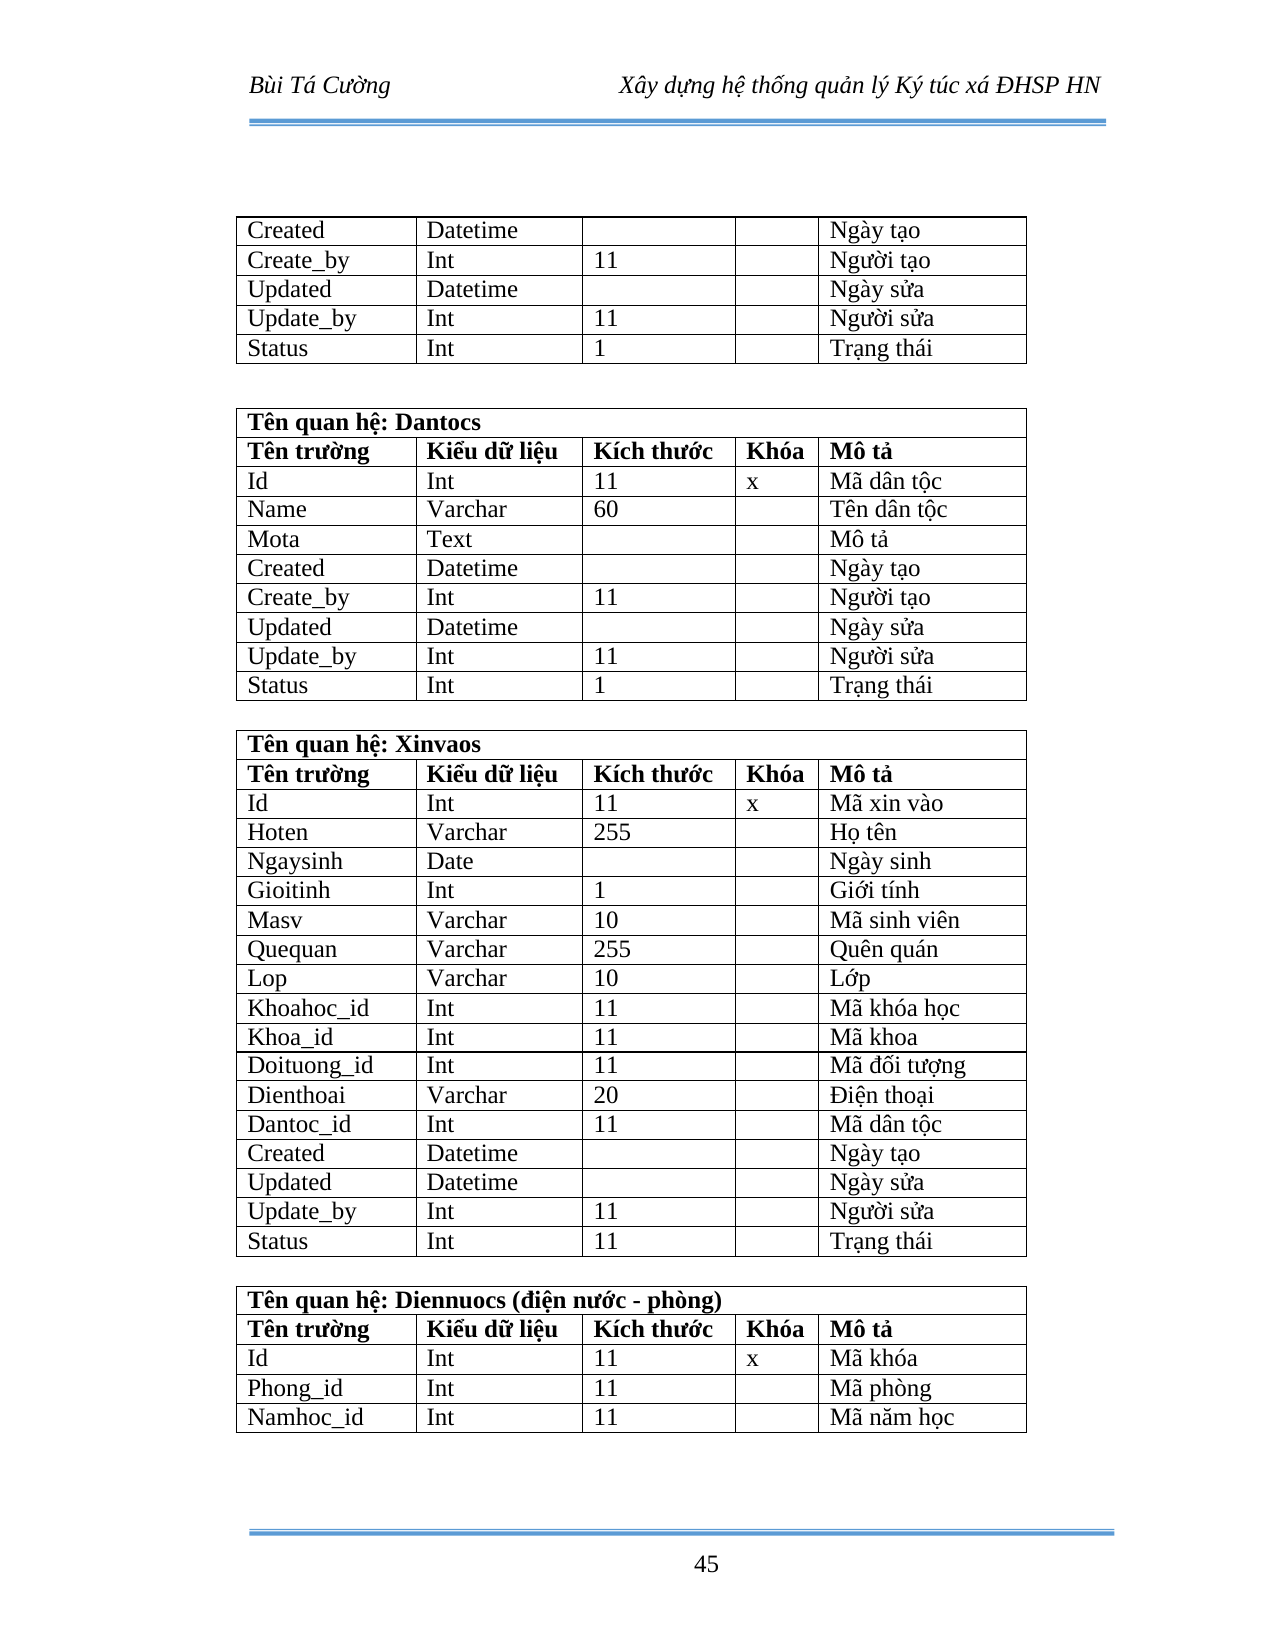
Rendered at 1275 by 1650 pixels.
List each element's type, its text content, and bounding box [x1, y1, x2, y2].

table_cell 11 [583, 1053, 735, 1080]
table_cell 11 [583, 643, 735, 671]
table_cell Int [417, 1345, 582, 1374]
table_cell Varchar [417, 936, 582, 964]
table_cell Int [417, 246, 582, 274]
table_cell Varchar [417, 497, 582, 525]
table_cell Varchar [417, 819, 582, 847]
table_cell 10 [583, 906, 735, 935]
table_cell Khóa [736, 760, 818, 789]
table_cell Dienthoai [237, 1081, 416, 1109]
table_cell Tên trường [237, 760, 416, 789]
table_cell 1 [583, 672, 735, 700]
table_cell Id [237, 790, 416, 818]
table_cell Date [417, 848, 582, 876]
table_cell Int [417, 643, 582, 671]
table_cell Update_by [237, 306, 416, 334]
table_cell Mã khoa [819, 1024, 1026, 1051]
table_cell Quên quán [819, 936, 1026, 964]
table_cell Khoa_id [237, 1024, 416, 1051]
table_cell [583, 1140, 735, 1168]
table_cell Hoten [237, 819, 416, 847]
table_cell Status [237, 672, 416, 700]
table_cell Ngày sửa [819, 613, 1026, 642]
table_cell Tên trường [237, 1315, 416, 1344]
table_cell 10 [583, 965, 735, 993]
table_cell Kiểu dữ liệu [417, 760, 582, 789]
table_cell 11 [583, 467, 735, 496]
table_cell [736, 1375, 818, 1402]
table_cell 11 [583, 584, 735, 612]
table_cell [736, 1140, 818, 1168]
table_cell Mã dân tộc [819, 467, 1026, 496]
table_cell [736, 672, 818, 700]
table_cell Khóa [736, 1315, 818, 1344]
table_cell Updated [237, 1169, 416, 1197]
table_cell [736, 1053, 818, 1080]
table_cell Int [417, 584, 582, 612]
table_cell Update_by [237, 643, 416, 671]
table_cell Kiểu dữ liệu [417, 1315, 582, 1344]
table_cell Người tạo [819, 246, 1026, 274]
table_header Tên quan hệ: Diennuocs (điện nước - phòng) [237, 1287, 1026, 1314]
table_cell Mã xin vào [819, 790, 1026, 818]
table_cell [736, 335, 818, 363]
table_header Created [237, 218, 416, 245]
table_cell Id [237, 467, 416, 496]
table_cell Varchar [417, 1081, 582, 1109]
table_cell [736, 819, 818, 847]
table_cell Datetime [417, 1169, 582, 1197]
table_cell [736, 276, 818, 304]
table_cell Kích thước [583, 438, 735, 466]
table_cell Varchar [417, 906, 582, 935]
table_cell Giới tính [819, 877, 1026, 905]
table_cell Mô tả [819, 526, 1026, 554]
table_cell Mã sinh viên [819, 906, 1026, 935]
table_cell Mã phòng [819, 1375, 1026, 1402]
table_cell Gioitinh [237, 877, 416, 905]
table_header Ngày tạo [819, 218, 1026, 245]
table_cell 11 [583, 1111, 735, 1139]
table_cell Int [417, 1404, 582, 1432]
table_cell 11 [583, 1375, 735, 1402]
table_cell Khoahoc_id [237, 994, 416, 1022]
table_cell [736, 584, 818, 612]
table_cell [583, 276, 735, 304]
table_cell Dantoc_id [237, 1111, 416, 1139]
table_cell Quequan [237, 936, 416, 964]
table_cell Int [417, 306, 582, 334]
table_cell [736, 497, 818, 525]
table_cell 11 [583, 1024, 735, 1051]
table_cell [583, 1169, 735, 1197]
table_cell [736, 1169, 818, 1197]
table_cell Trạng thái [819, 335, 1026, 363]
table_cell Mã khóa [819, 1345, 1026, 1374]
table_cell 11 [583, 306, 735, 334]
table_cell 11 [583, 994, 735, 1022]
table_cell Trạng thái [819, 672, 1026, 700]
table_cell Mã đối tượng [819, 1053, 1026, 1080]
table_cell [736, 877, 818, 905]
table_cell x [736, 467, 818, 496]
table_cell 60 [583, 497, 735, 525]
table_header Tên quan hệ: Xinvaos [237, 731, 1026, 759]
table_cell Varchar [417, 965, 582, 993]
table_cell Int [417, 467, 582, 496]
table_cell 11 [583, 1404, 735, 1432]
table_cell Kích thước [583, 760, 735, 789]
table_cell [583, 848, 735, 876]
table_cell Name [237, 497, 416, 525]
table_cell Mã năm học [819, 1404, 1026, 1432]
table_cell Status [237, 335, 416, 363]
table_cell [736, 1227, 818, 1256]
table_cell Mã khóa học [819, 994, 1026, 1022]
table_cell Updated [237, 613, 416, 642]
table_cell Int [417, 1227, 582, 1256]
table_cell [736, 994, 818, 1022]
table_header Datetime [417, 218, 582, 245]
table_cell Datetime [417, 276, 582, 304]
table_cell 1 [583, 335, 735, 363]
table_cell Id [237, 1345, 416, 1374]
table_cell Updated [237, 276, 416, 304]
table_cell Int [417, 672, 582, 700]
table_cell [736, 306, 818, 334]
table_cell Ngày tạo [819, 1140, 1026, 1168]
table_cell 11 [583, 1198, 735, 1226]
table_cell Int [417, 335, 582, 363]
table_cell 11 [583, 1227, 735, 1256]
table_cell [736, 526, 818, 554]
table_cell Datetime [417, 1140, 582, 1168]
table_cell Khóa [736, 438, 818, 466]
table_cell 20 [583, 1081, 735, 1109]
table_cell Datetime [417, 613, 582, 642]
table_cell [736, 1081, 818, 1109]
table_cell [736, 613, 818, 642]
table_cell [583, 526, 735, 554]
table_cell Mota [237, 526, 416, 554]
table_cell 11 [583, 790, 735, 818]
table_cell 1 [583, 877, 735, 905]
table_cell Int [417, 994, 582, 1022]
table_cell Ngày tạo [819, 555, 1026, 583]
table_cell Mô tả [819, 1315, 1026, 1344]
table_cell Doituong_id [237, 1053, 416, 1080]
table_cell [736, 643, 818, 671]
table_cell Tên trường [237, 438, 416, 466]
table_cell Int [417, 1111, 582, 1139]
table_cell [736, 906, 818, 935]
table_cell Người sửa [819, 1198, 1026, 1226]
table_cell Ngày sửa [819, 276, 1026, 304]
table_cell Int [417, 790, 582, 818]
table_cell Int [417, 1198, 582, 1226]
table_cell Mã dân tộc [819, 1111, 1026, 1139]
table_cell [736, 555, 818, 583]
table_cell Kiểu dữ liệu [417, 438, 582, 466]
table_cell [736, 848, 818, 876]
table_cell Kích thước [583, 1315, 735, 1344]
table_cell Int [417, 1375, 582, 1402]
table_cell Mô tả [819, 438, 1026, 466]
table_cell [583, 555, 735, 583]
table_cell 11 [583, 246, 735, 274]
table_cell 255 [583, 936, 735, 964]
table_cell x [736, 790, 818, 818]
table_cell Int [417, 1053, 582, 1080]
table_cell Lop [237, 965, 416, 993]
table_cell Điện thoại [819, 1081, 1026, 1109]
table_header [736, 218, 818, 245]
table_cell Create_by [237, 246, 416, 274]
table_header Tên quan hệ: Dantocs [237, 409, 1026, 437]
table_cell Text [417, 526, 582, 554]
table_cell Phong_id [237, 1375, 416, 1402]
table_cell [583, 613, 735, 642]
table_cell Created [237, 1140, 416, 1168]
table_cell Ngày sinh [819, 848, 1026, 876]
table_cell [736, 965, 818, 993]
table_cell Masv [237, 906, 416, 935]
table_cell [736, 1404, 818, 1432]
table_cell Lớp [819, 965, 1026, 993]
table_cell Int [417, 877, 582, 905]
table_cell Update_by [237, 1198, 416, 1226]
table_cell Mô tả [819, 760, 1026, 789]
table_cell [736, 246, 818, 274]
table_cell [736, 936, 818, 964]
table_cell Ngày sửa [819, 1169, 1026, 1197]
table_cell Status [237, 1227, 416, 1256]
table_cell 255 [583, 819, 735, 847]
table_cell Người tạo [819, 584, 1026, 612]
table_cell Datetime [417, 555, 582, 583]
table_cell Create_by [237, 584, 416, 612]
table_cell 11 [583, 1345, 735, 1374]
table_cell Người sửa [819, 643, 1026, 671]
table_cell [736, 1024, 818, 1051]
table_cell Họ tên [819, 819, 1026, 847]
table_cell Tên dân tộc [819, 497, 1026, 525]
table_cell Namhoc_id [237, 1404, 416, 1432]
table_header [583, 218, 735, 245]
table_cell Ngaysinh [237, 848, 416, 876]
table_cell [736, 1111, 818, 1139]
table_cell Trạng thái [819, 1227, 1026, 1256]
table_cell Created [237, 555, 416, 583]
table_cell [736, 1198, 818, 1226]
table_cell Int [417, 1024, 582, 1051]
table_cell x [736, 1345, 818, 1374]
table_cell Người sửa [819, 306, 1026, 334]
